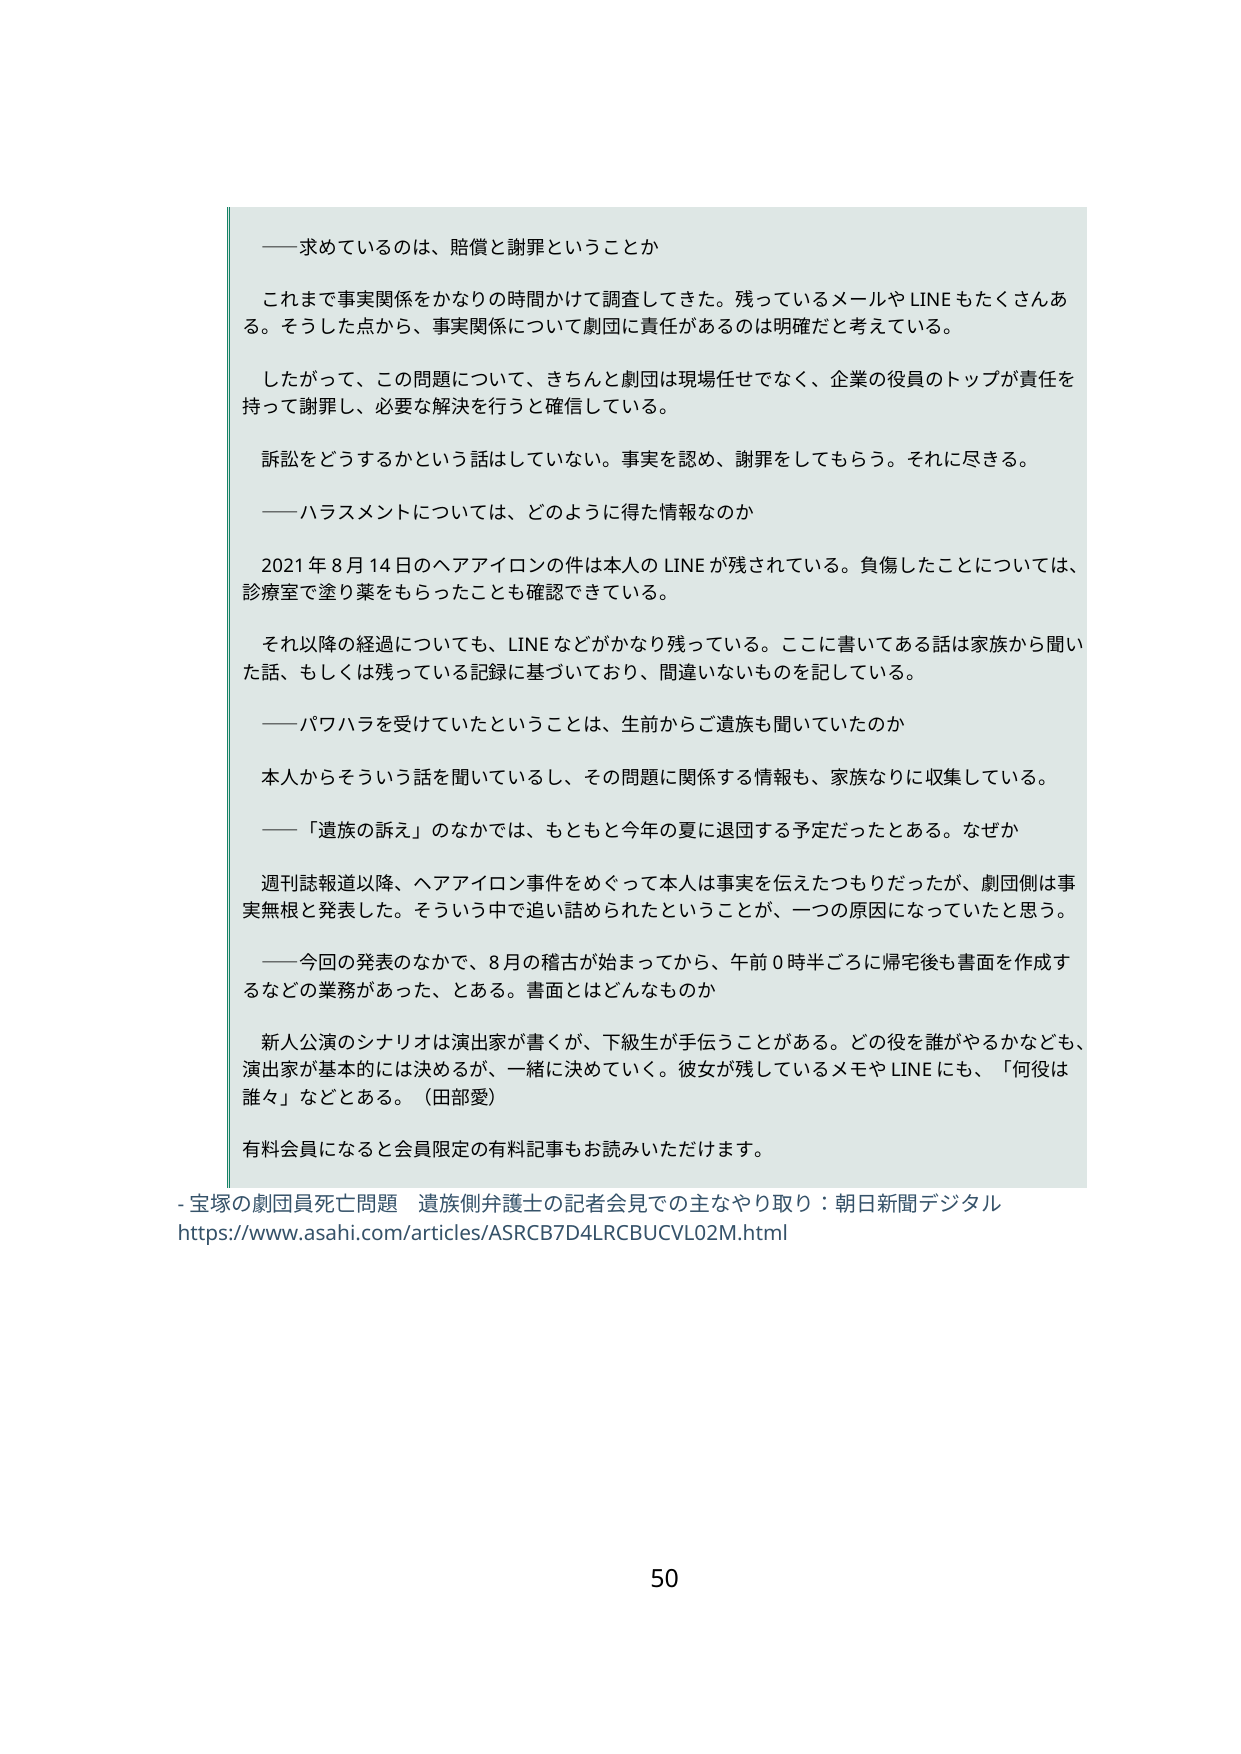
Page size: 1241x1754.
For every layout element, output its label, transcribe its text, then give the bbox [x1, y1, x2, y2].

text それ以降の経過についても、LINEなどがかなり残っている。ここに書いてある話は家族から聞いた話、もしくは残っている記録に基づいており、間違いないものを記している。 [230, 630, 1087, 684]
text 訴訟をどうするかという話はしていない。事実を認め、謝罪をしてもらう。それに尽きる。 [230, 445, 1087, 472]
text 有料会員になると会員限定の有料記事もお読みいただけます。 [230, 1135, 1087, 1162]
text 週刊誌報道以降、ヘアアイロン事件をめぐって本人は事実を伝えたつもりだったが、劇団側は事実無根と発表した。そういう中で追い詰められたということが、一つの原因になっていたと思う。 [230, 868, 1087, 922]
text したがって、この問題について、きちんと劇団は現場任せでなく、企業の役員のトップが責任を持って謝罪し、必要な解決を行うと確信している。 [230, 365, 1087, 419]
text ――「遺族の訴え」のなかでは、もともと今年の夏に退団する予定だったとある。なぜか [230, 815, 1087, 843]
text ――求めているのは、賠償と謝罪ということか [230, 232, 1087, 259]
text 新人公演のシナリオは演出家が書くが、下級生が手伝うことがある。どの役を誰がやるかなども、演出家が基本的には決めるが、一緒に決めていく。彼女が残しているメモやLINEにも、「何役は誰々」などとある。（田部愛） [230, 1028, 1087, 1109]
text 本人からそういう話を聞いているし、その問題に関係する情報も、家族なりに収集している。 [230, 763, 1087, 790]
text 2021年8月14日のヘアアイロンの件は本人のLINEが残されている。負傷したことについては、診療室で塗り薬をもらったことも確認できている。 [230, 550, 1087, 604]
text これまで事実関係をかなりの時間かけて調査してきた。残っているメールやLINEもたくさんある。そうした点から、事実関係について劇団に責任があるのは明確だと考えている。 [230, 285, 1087, 339]
text - 宝塚の劇団員死亡問題 遺族側弁護士の記者会見での主なやり取り：朝日新聞デジタル https://www.asahi.com/articles/ASRCB7D4LRCBUCVL02M.html [177, 1188, 1152, 1246]
text ――パワハラを受けていたということは、生前からご遺族も聞いていたのか [230, 710, 1087, 737]
text ――ハラスメントについては、どのように得た情報なのか [230, 497, 1087, 525]
text ――今回の発表のなかで、8月の稽古が始まってから、午前0時半ごろに帰宅後も書面を作成するなどの業務があった、とある。書面とはどんなものか [230, 948, 1087, 1002]
